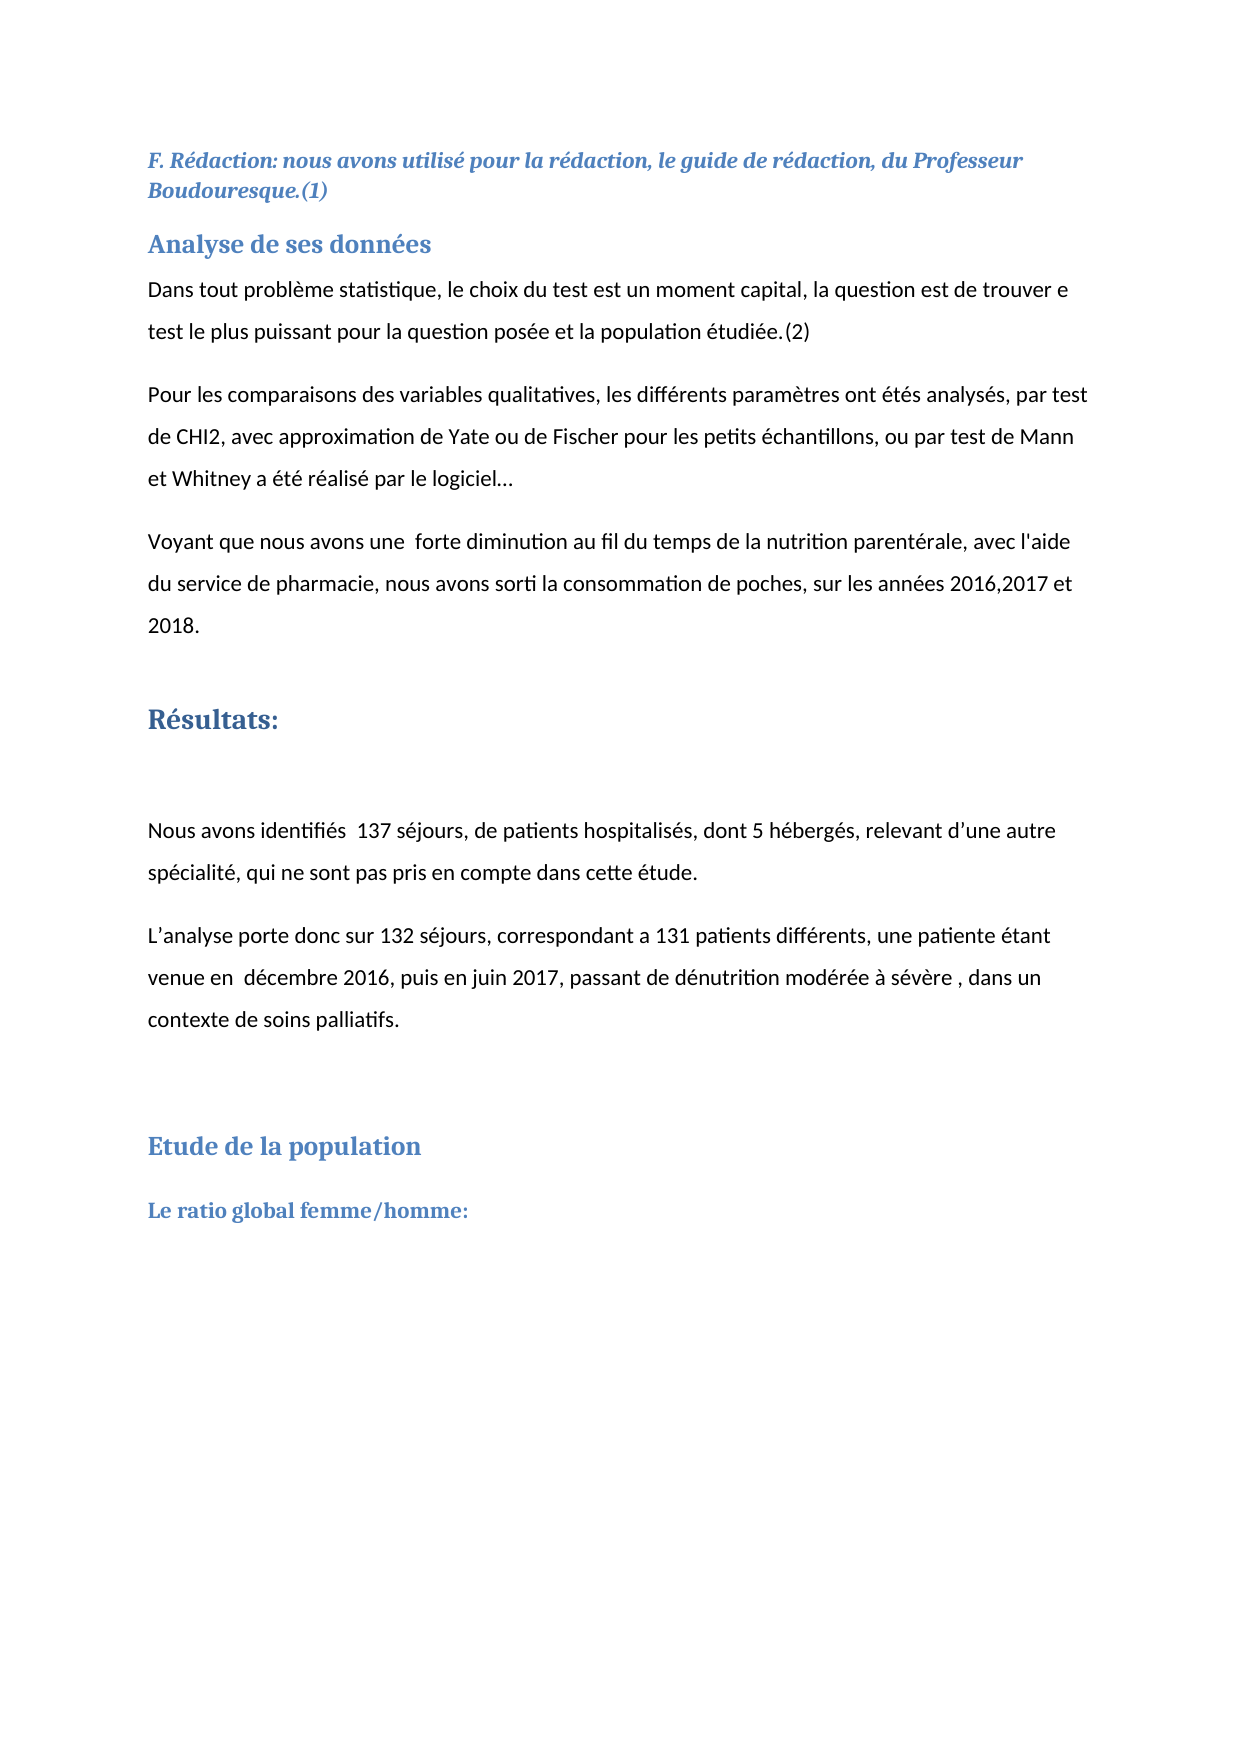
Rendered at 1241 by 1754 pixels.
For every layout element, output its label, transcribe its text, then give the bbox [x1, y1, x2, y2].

text Pour les comparaisons des variables qualitatives, les différents paramètres ont étés analysés, par test de CHI2, avec approximation de Yate ou de Fischer pour les petits échantillons, ou par test de Mann et Whitney a été réalisé par le logiciel… [148, 380, 1093, 492]
subtitle F. Rédaction: nous avons utilisé pour la rédaction, le guide de rédaction, du Professeur Boudouresque.(1) [148, 148, 1093, 204]
subtitle Le ratio global femme/homme: [148, 1198, 1093, 1224]
text Dans tout problème statistique, le choix du test est un moment capital, la question est de trouver e test le plus puissant pour la question posée et la population étudiée.(2) [148, 276, 1093, 346]
subtitle Analyse de ses données [148, 229, 1093, 260]
subtitle Etude de la population [148, 1131, 1093, 1162]
subtitle Résultats: [148, 703, 1093, 737]
text L’analyse porte donc sur 132 séjours, correspondant a 131 patients différents, une patiente étant venue en décembre 2016, puis en juin 2017, passant de dénutrition modérée à sévère , dans un contexte de soins palliatifs. [148, 921, 1093, 1033]
text Voyant que nous avons une forte diminution au fil du temps de la nutrition parentérale, avec l'aide du service de pharmacie, nous avons sorti la consommation de poches, sur les années 2016,2017 et 2018. [148, 527, 1093, 639]
text Nous avons identifiés 137 séjours, de patients hospitalisés, dont 5 hébergés, relevant d’une autre spécialité, qui ne sont pas pris en compte dans cette étude. [148, 816, 1093, 886]
